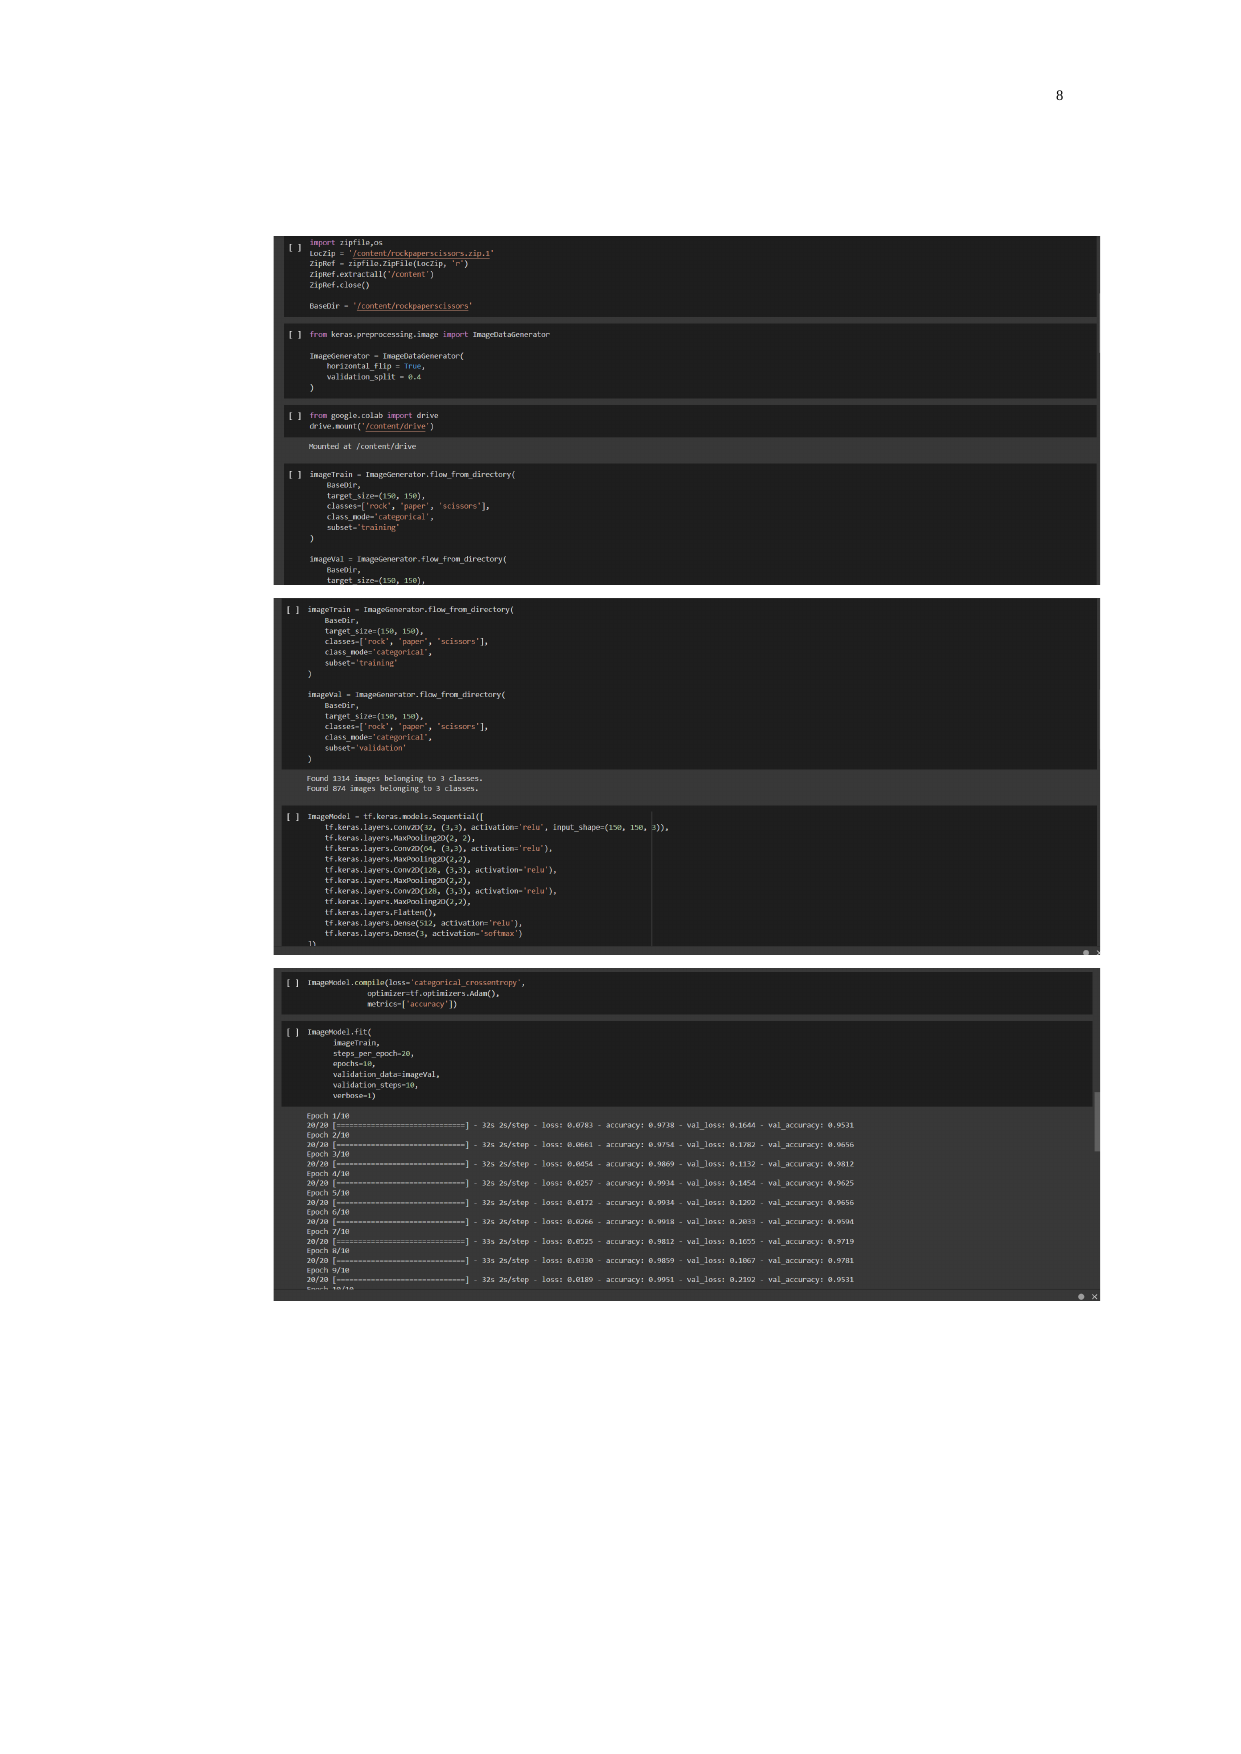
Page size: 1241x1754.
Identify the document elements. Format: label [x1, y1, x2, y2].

picture [273, 598, 1101, 955]
picture [273, 236, 1101, 585]
picture [273, 968, 1101, 1301]
